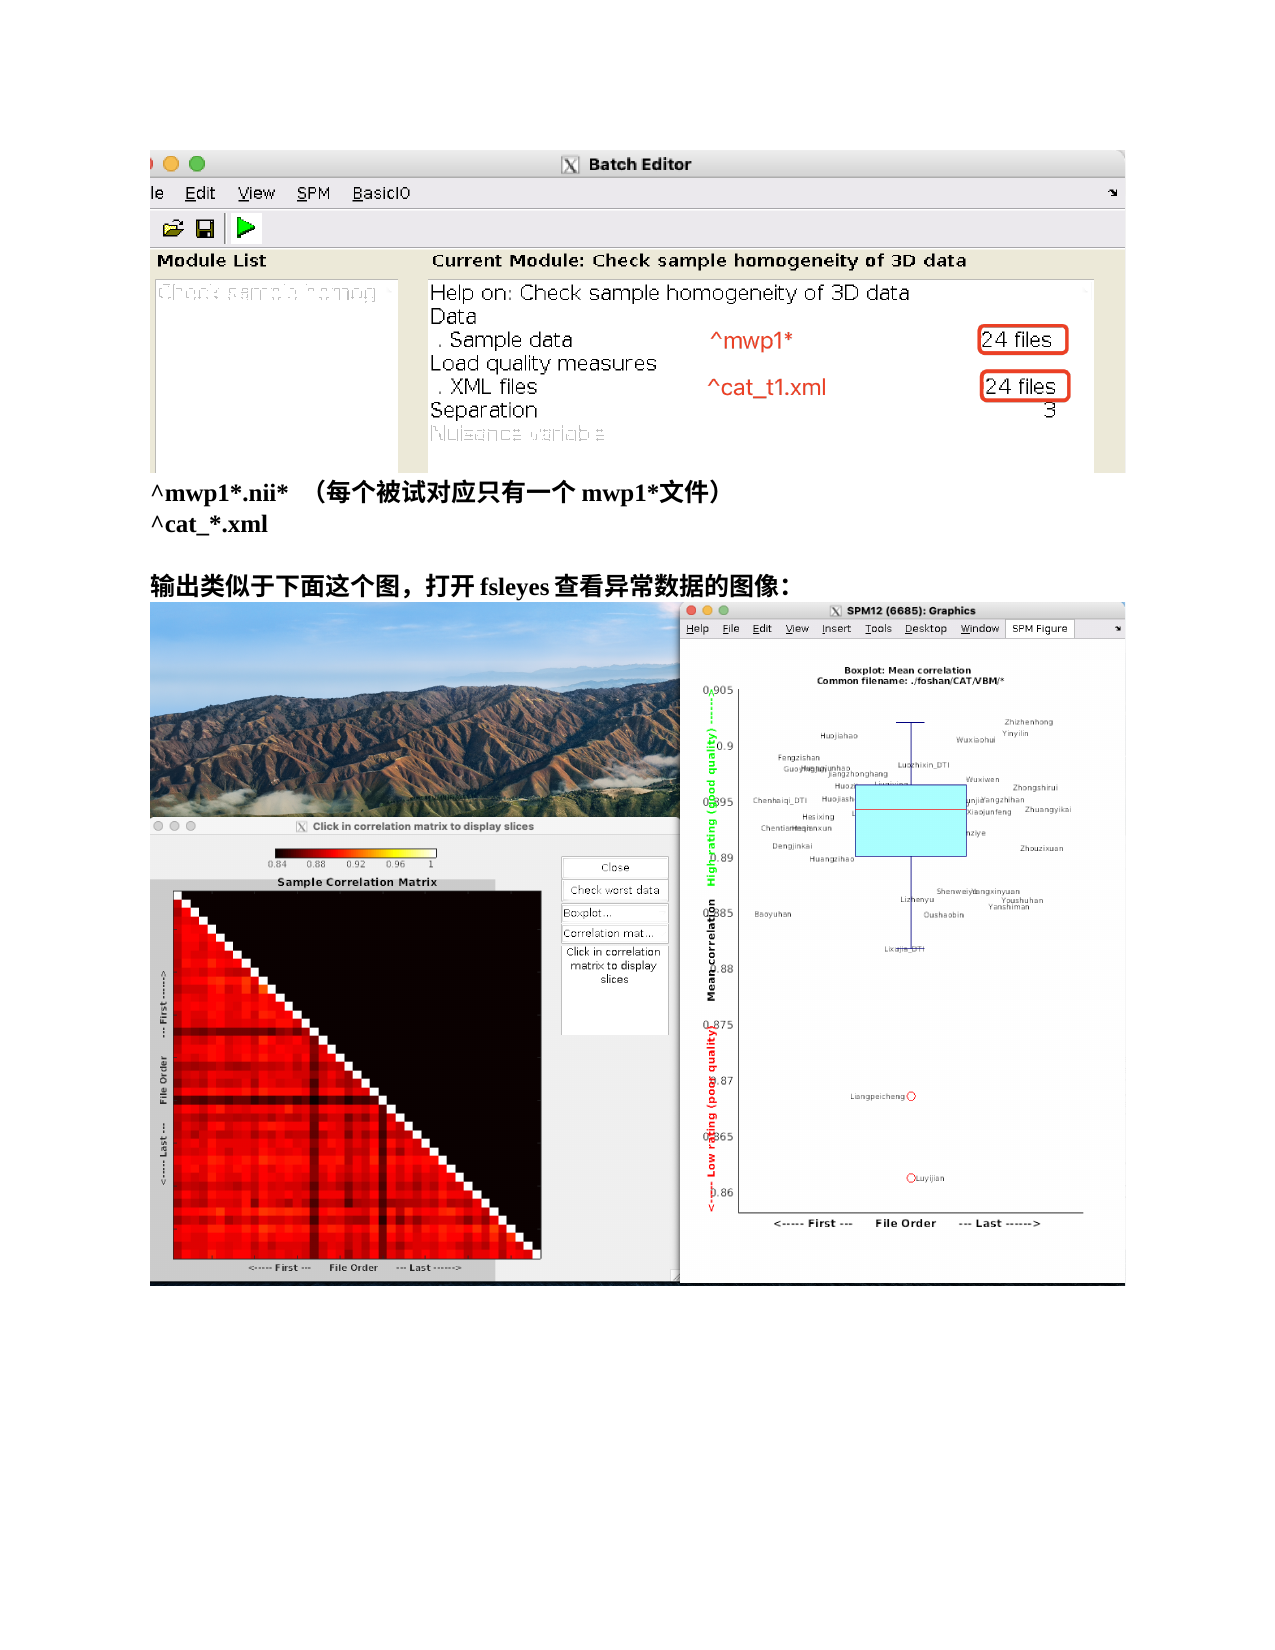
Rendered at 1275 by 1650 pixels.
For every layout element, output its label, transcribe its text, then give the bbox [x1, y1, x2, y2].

picture [150, 150, 1125, 473]
picture [150, 602, 1125, 1286]
text 输出类似于下面这个图，打开fsleyes查看异常数据的图像： [150, 566, 1125, 602]
text ^mwp1*.nii* （每个被试对应只有一个mwp1*文件） [150, 473, 1125, 509]
text ^cat_*.xml [150, 509, 1125, 537]
